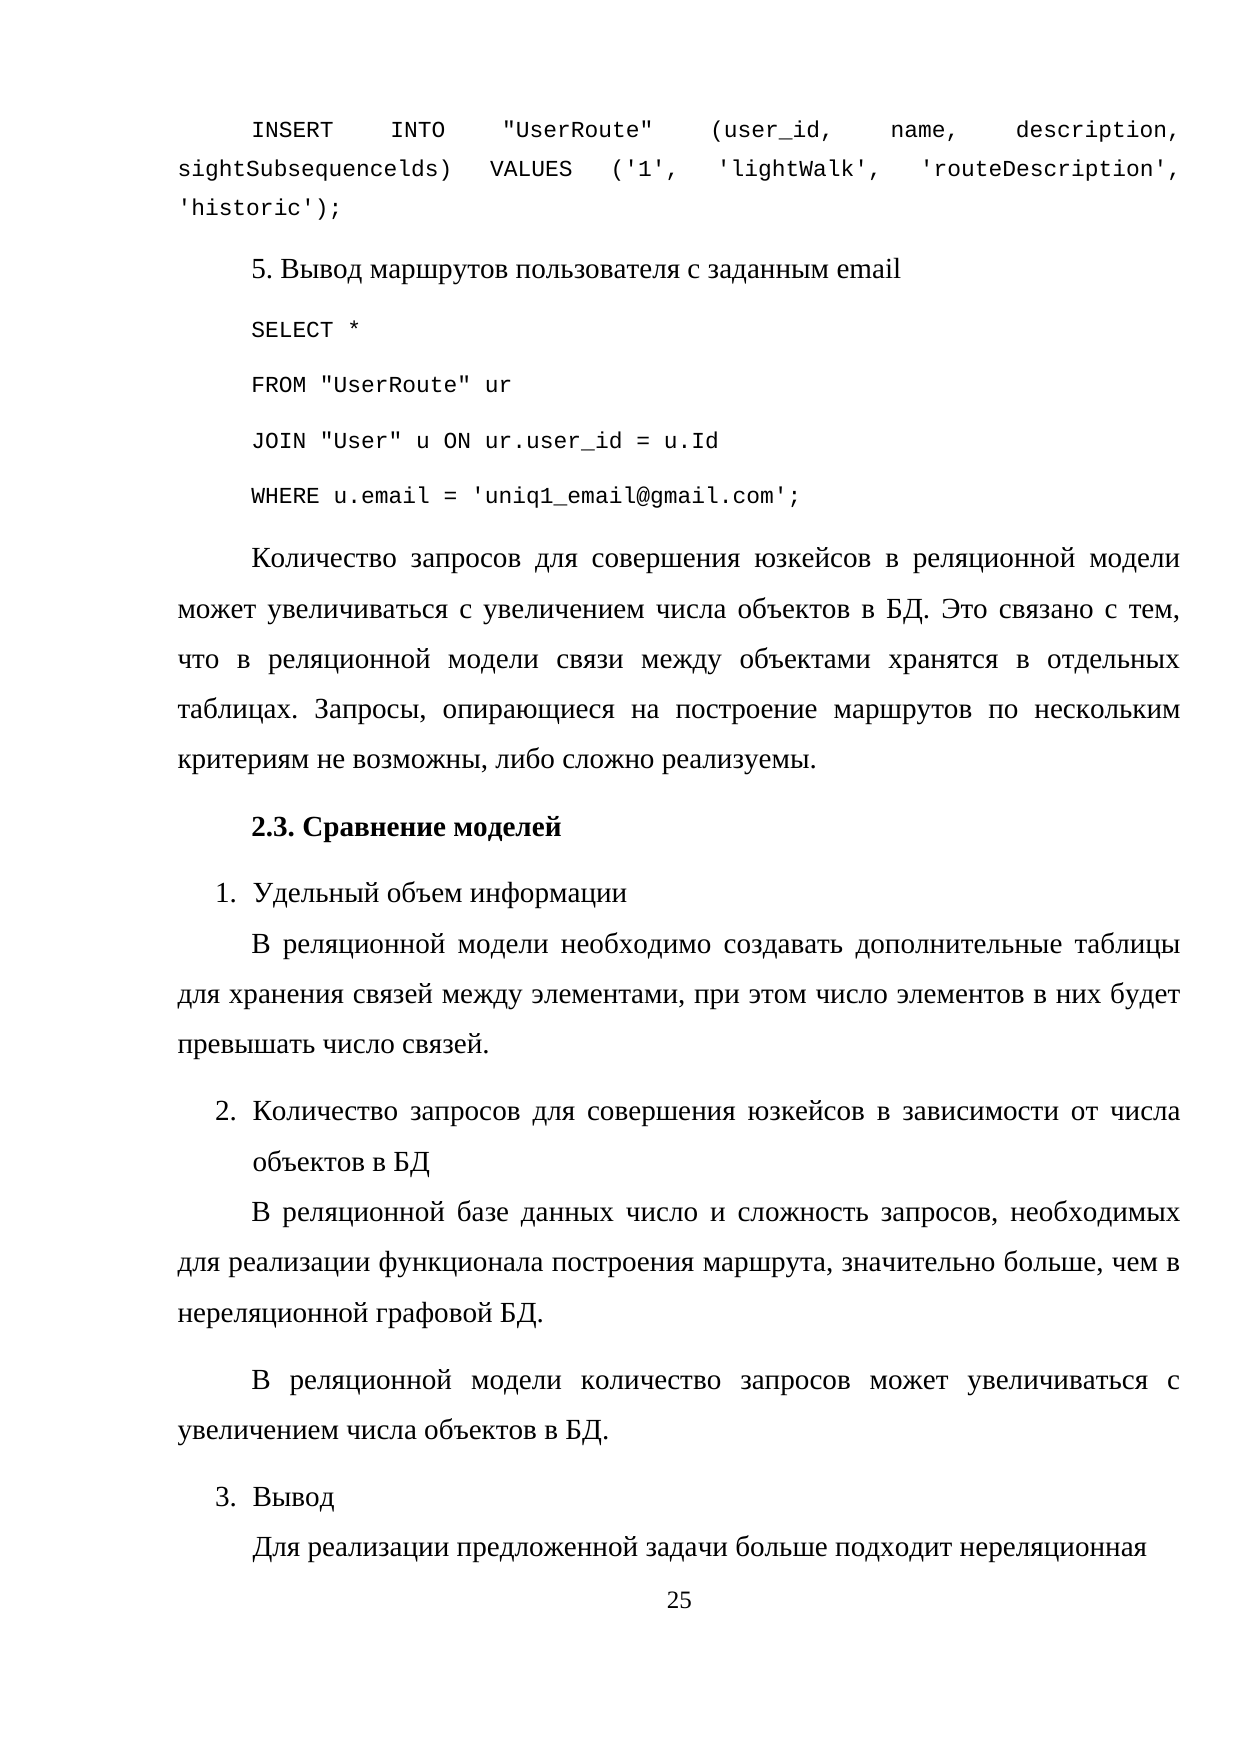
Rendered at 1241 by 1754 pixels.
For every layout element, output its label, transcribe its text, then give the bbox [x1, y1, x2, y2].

text INSERT INTO "UserRoute" (user_id, name, description, sightSubsequencelds) VALUES ('1', 'lightWalk', 'routeDescription', 'historic'); [177, 118, 1181, 222]
list Количество запросов для совершения юзкейсов в зависимости от числа объектов в БД [215, 1093, 1181, 1177]
text SELECT * [177, 318, 1181, 344]
text 2.3. Сравнение моделей [177, 809, 1181, 842]
text Для реализации предложенной задачи больше подходит нереляционная [252, 1529, 1181, 1563]
list Вывод [215, 1479, 1181, 1513]
text Количество запросов для совершения юзкейсов в реляционной модели может увеличиваться с увеличением числа объектов в БД. Это связано с тем, что в реляционной модели связи между объектами хранятся в отдельных таблицах. Запросы, опирающиеся на построение маршрутов по нескольким критериям не возможны, либо сложно реализуемы. [177, 540, 1181, 775]
text WHERE u.email = 'uniq1_email@gmail.com'; [177, 485, 1181, 511]
text 5. Вывод маршрутов пользователя с заданным email [177, 251, 1181, 285]
text В реляционной модели количество запросов может увеличиваться с увеличением числа объектов в БД. [177, 1362, 1181, 1446]
text В реляционной модели необходимо создавать дополнительные таблицы для хранения связей между элементами, при этом число элементов в них будет превышать число связей. [177, 926, 1181, 1060]
text В реляционной базе данных число и сложность запросов, необходимых для реализации функционала построения маршрута, значительно больше, чем в нереляционной графовой БД. [177, 1194, 1181, 1328]
list Удельный объем информации [215, 876, 1181, 909]
text FROM "UserRoute" ur [177, 374, 1181, 400]
text JOIN "User" u ON ur.user_id = u.Id [177, 429, 1181, 455]
